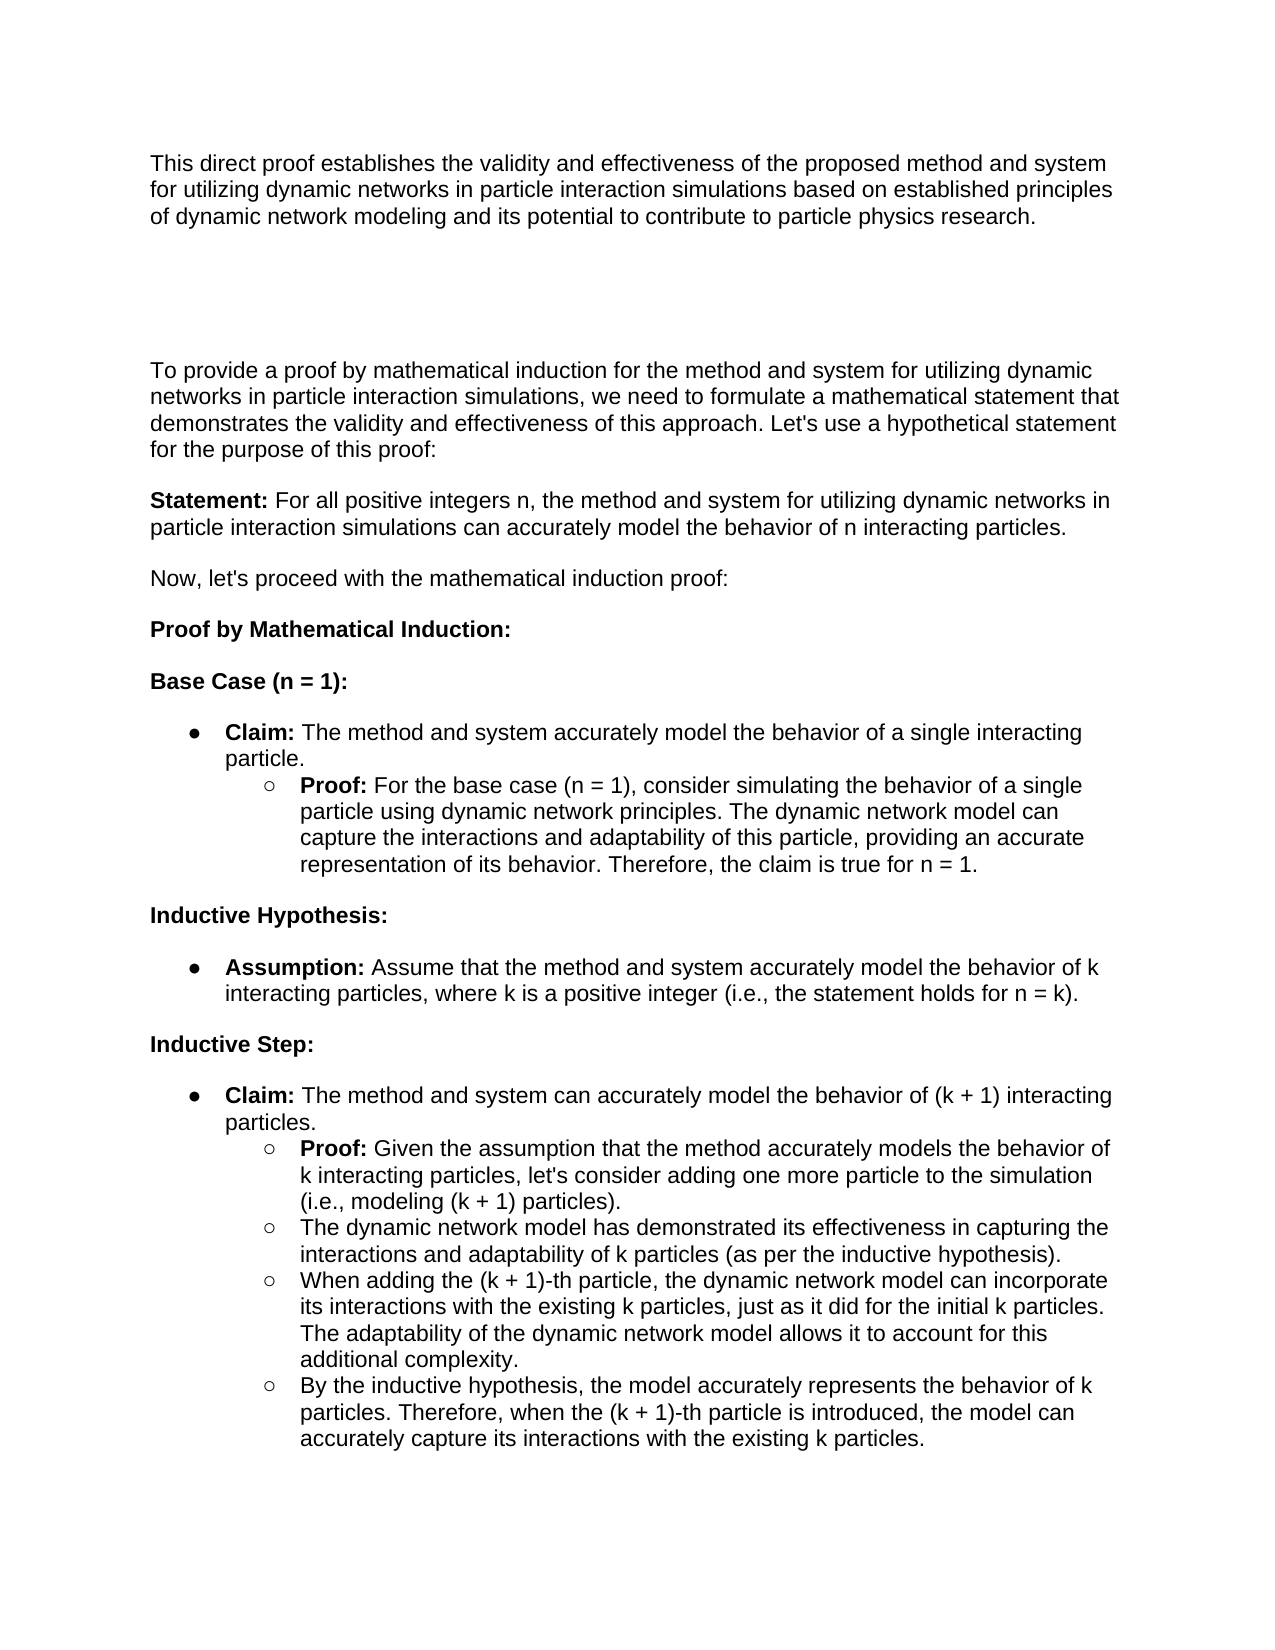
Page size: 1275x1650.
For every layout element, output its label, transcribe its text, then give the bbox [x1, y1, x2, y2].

list Claim: The method and system accurately model the behavior of a single interacting particle. [187, 719, 1125, 772]
text Now, let's proceed with the mathematical induction proof: [150, 565, 1125, 591]
list Proof: Given the assumption that the method accurately models the behavior of k interacting particles, let's consider adding one more particle to the simulation (i.e., modeling (k + 1) particles). [262, 1135, 1125, 1214]
list Proof: For the base case (n = 1), consider simulating the behavior of a single particle using dynamic network principles. The dynamic network model can capture the interactions and adaptability of this particle, providing an accurate representation of its behavior. Therefore, the claim is true for n = 1. [262, 772, 1125, 877]
list By the inductive hypothesis, the model accurately represents the behavior of k particles. Therefore, when the (k + 1)-th particle is introduced, the model can accurately capture its interactions with the existing k particles. [262, 1372, 1125, 1451]
list The dynamic network model has demonstrated its effectiveness in capturing the interactions and adaptability of k particles (as per the inductive hypothesis). [262, 1214, 1125, 1267]
text Statement: For all positive integers n, the method and system for utilizing dynamic networks in particle interaction simulations can accurately model the behavior of n interacting particles. [150, 487, 1125, 540]
text To provide a proof by mathematical induction for the method and system for utilizing dynamic networks in particle interaction simulations, we need to formulate a mathematical statement that demonstrates the validity and effectiveness of this approach. Let's use a hypothetical statement for the purpose of this proof: [150, 357, 1125, 462]
text Inductive Hypothesis: [150, 902, 1125, 928]
text Base Case (n = 1): [150, 668, 1125, 694]
text Proof by Mathematical Induction: [150, 616, 1125, 643]
text Inductive Step: [150, 1031, 1125, 1057]
list Assumption: Assume that the method and system accurately model the behavior of k interacting particles, where k is a positive integer (i.e., the statement holds for n = k). [187, 953, 1125, 1006]
list When adding the (k + 1)-th particle, the dynamic network model can incorporate its interactions with the existing k particles, just as it did for the initial k particles. The adaptability of the dynamic network model allows it to account for this additional complexity. [262, 1267, 1125, 1372]
text This direct proof establishes the validity and effectiveness of the proposed method and system for utilizing dynamic networks in particle interaction simulations based on established principles of dynamic network modeling and its potential to contribute to particle physics research. [150, 150, 1125, 229]
list Claim: The method and system can accurately model the behavior of (k + 1) interacting particles. [187, 1082, 1125, 1135]
